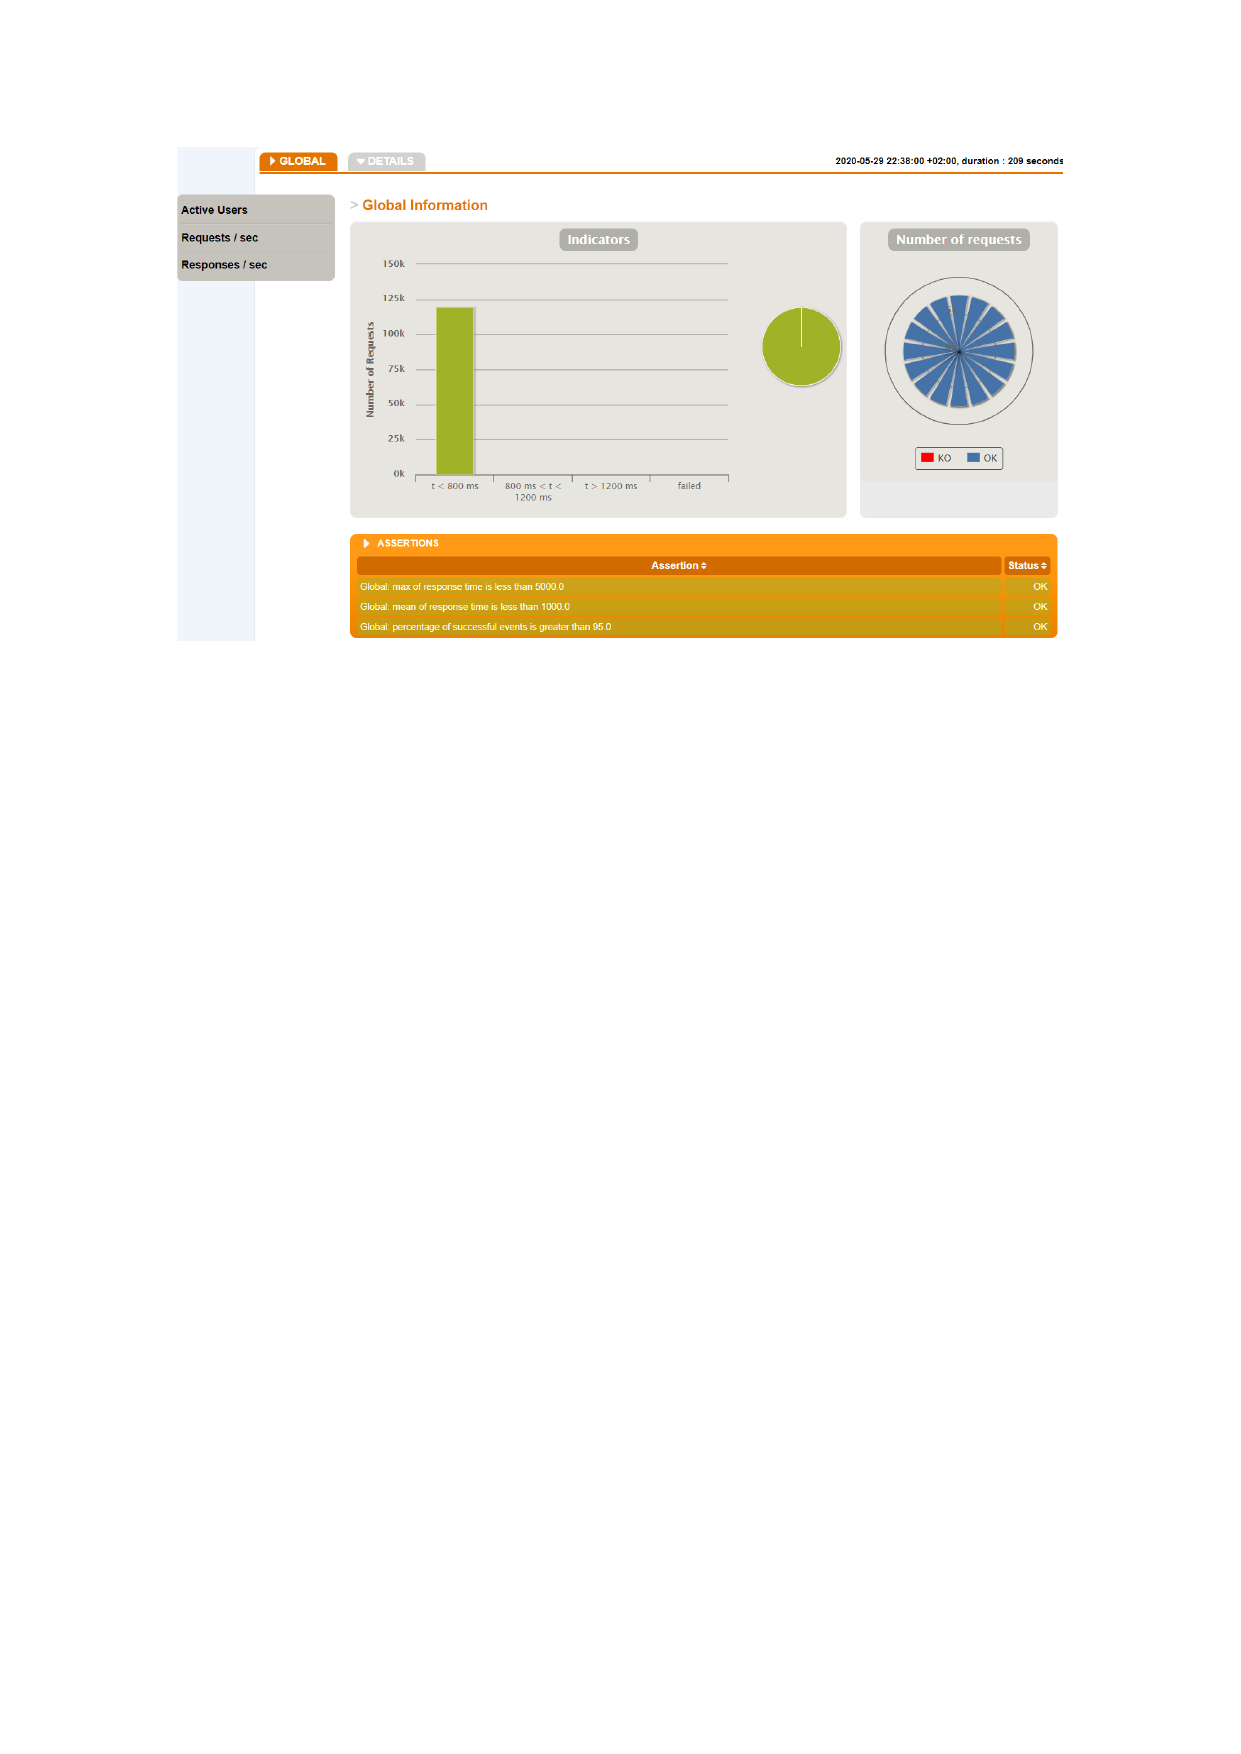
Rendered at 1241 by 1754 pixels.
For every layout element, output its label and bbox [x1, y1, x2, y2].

picture [177, 147, 1063, 641]
